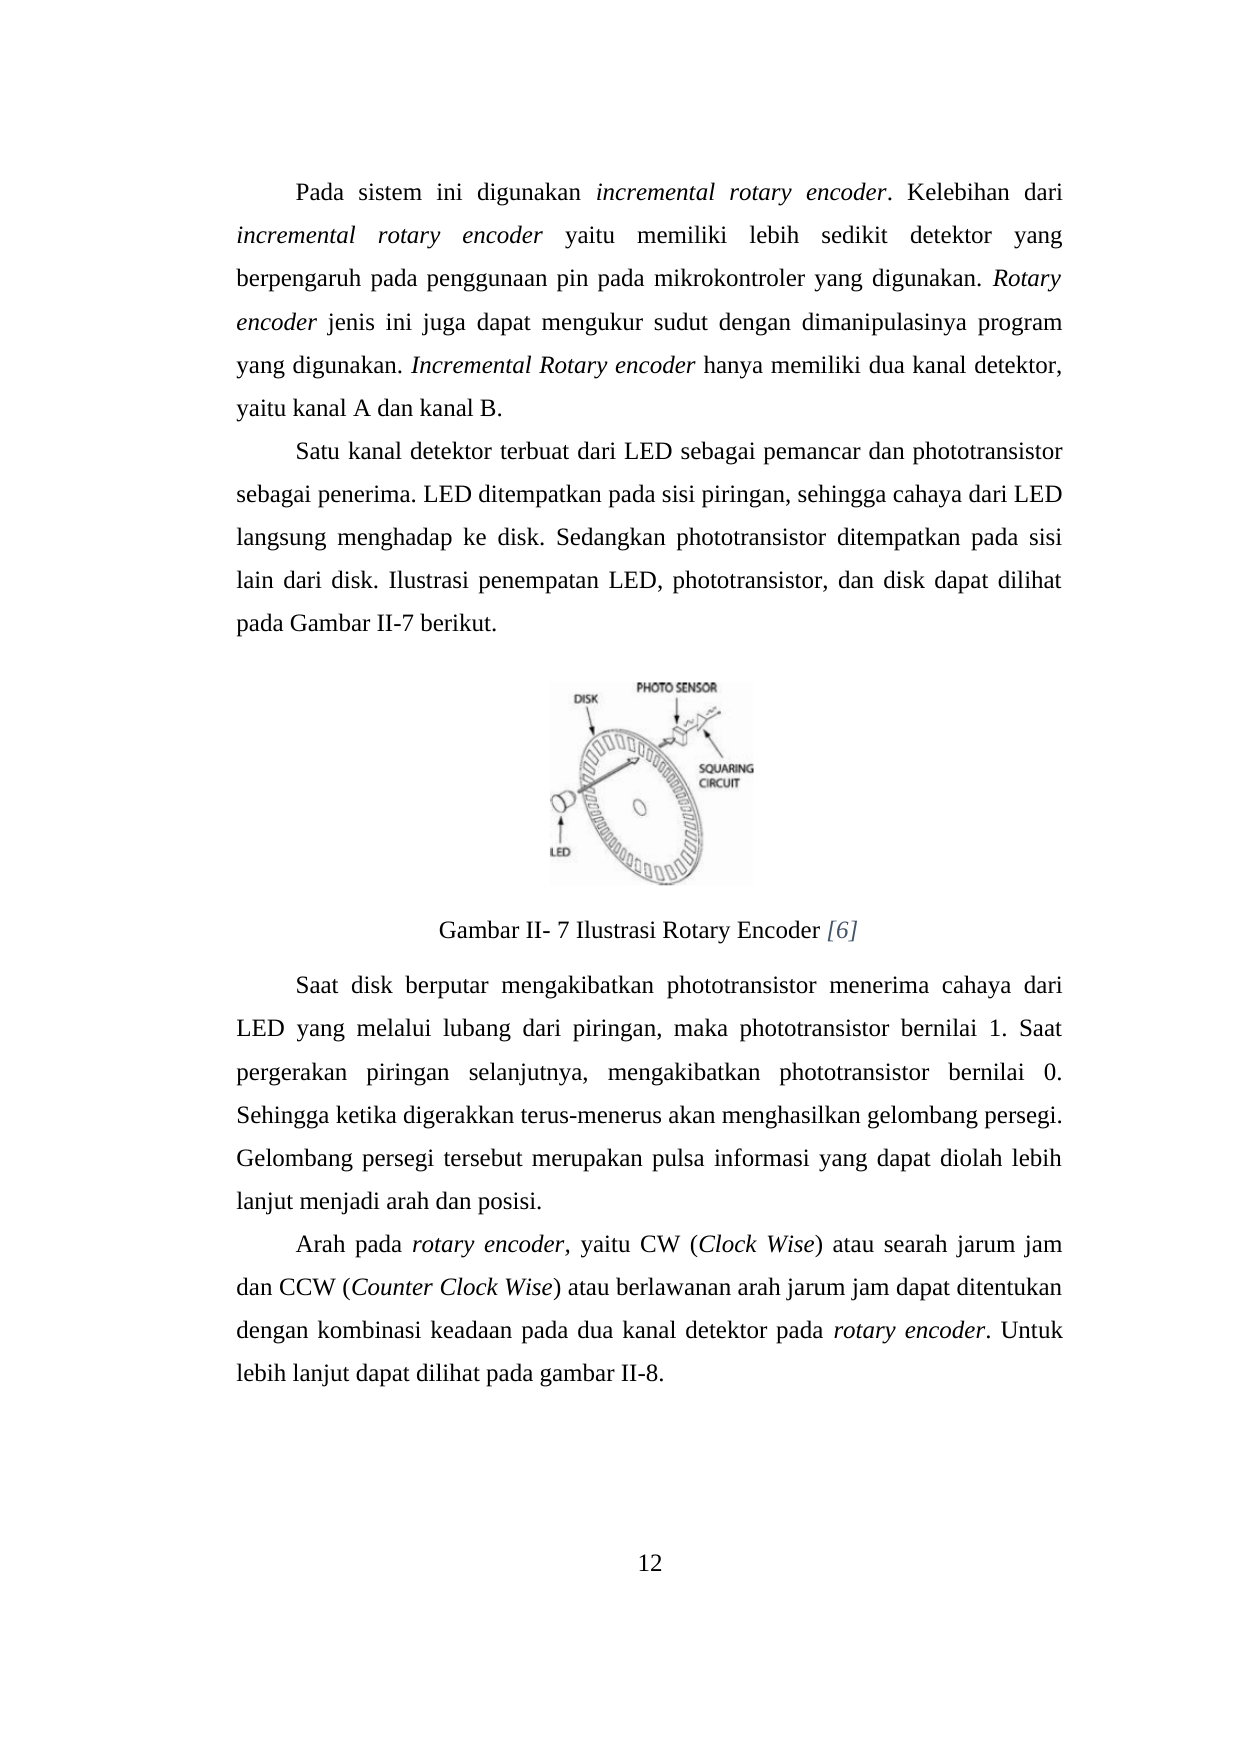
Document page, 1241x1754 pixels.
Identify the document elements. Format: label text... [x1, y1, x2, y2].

text Satu kanal detektor terbuat dari LED sebagai pemancar dan phototransistor sebagai penerima. LED ditempatkan pada sisi piringan, sehingga cahaya dari LED langsung menghadap ke disk. Sedangkan phototransistor ditempatkan pada sisi lain dari disk. Ilustrasi penempatan LED, phototransistor, dan disk dapat dilihat pada Gambar II-7 berikut. [236, 436, 1063, 637]
text Arah pada rotary encoder, yaitu CW (Clock Wise) atau searah jarum jam dan CCW (Counter Clock Wise) atau berlawanan arah jarum jam dapat ditentukan dengan kombinasi keadaan pada dua kanal detektor pada rotary encoder. Untuk lebih lanjut dapat dilihat pada gambar II-8. [236, 1229, 1063, 1387]
text Gambar II- 7 Ilustrasi Rotary Encoder [236, 915, 1063, 943]
picture [538, 676, 761, 901]
text Pada sistem ini digunakan incremental rotary encoder. Kelebihan dari incremental rotary encoder yaitu memiliki lebih sedikit detektor yang berpengaruh pada penggunaan pin pada mikrokontroler yang digunakan. Rotary encoder jenis ini juga dapat mengukur sudut dengan dimanipulasinya program yang digunakan. Incremental Rotary encoder hanya memiliki dua kanal detektor, yaitu kanal A dan kanal B. [236, 177, 1063, 422]
text Saat disk berputar mengakibatkan phototransistor menerima cahaya dari LED yang melalui lubang dari piringan, maka phototransistor bernilai 1. Saat pergerakan piringan selanjutnya, mengakibatkan phototransistor bernilai 0. Sehingga ketika digerakkan terus-menerus akan menghasilkan gelombang persegi. Gelombang persegi tersebut merupakan pulsa informasi yang dapat diolah lebih lanjut menjadi arah dan posisi. [236, 970, 1063, 1215]
